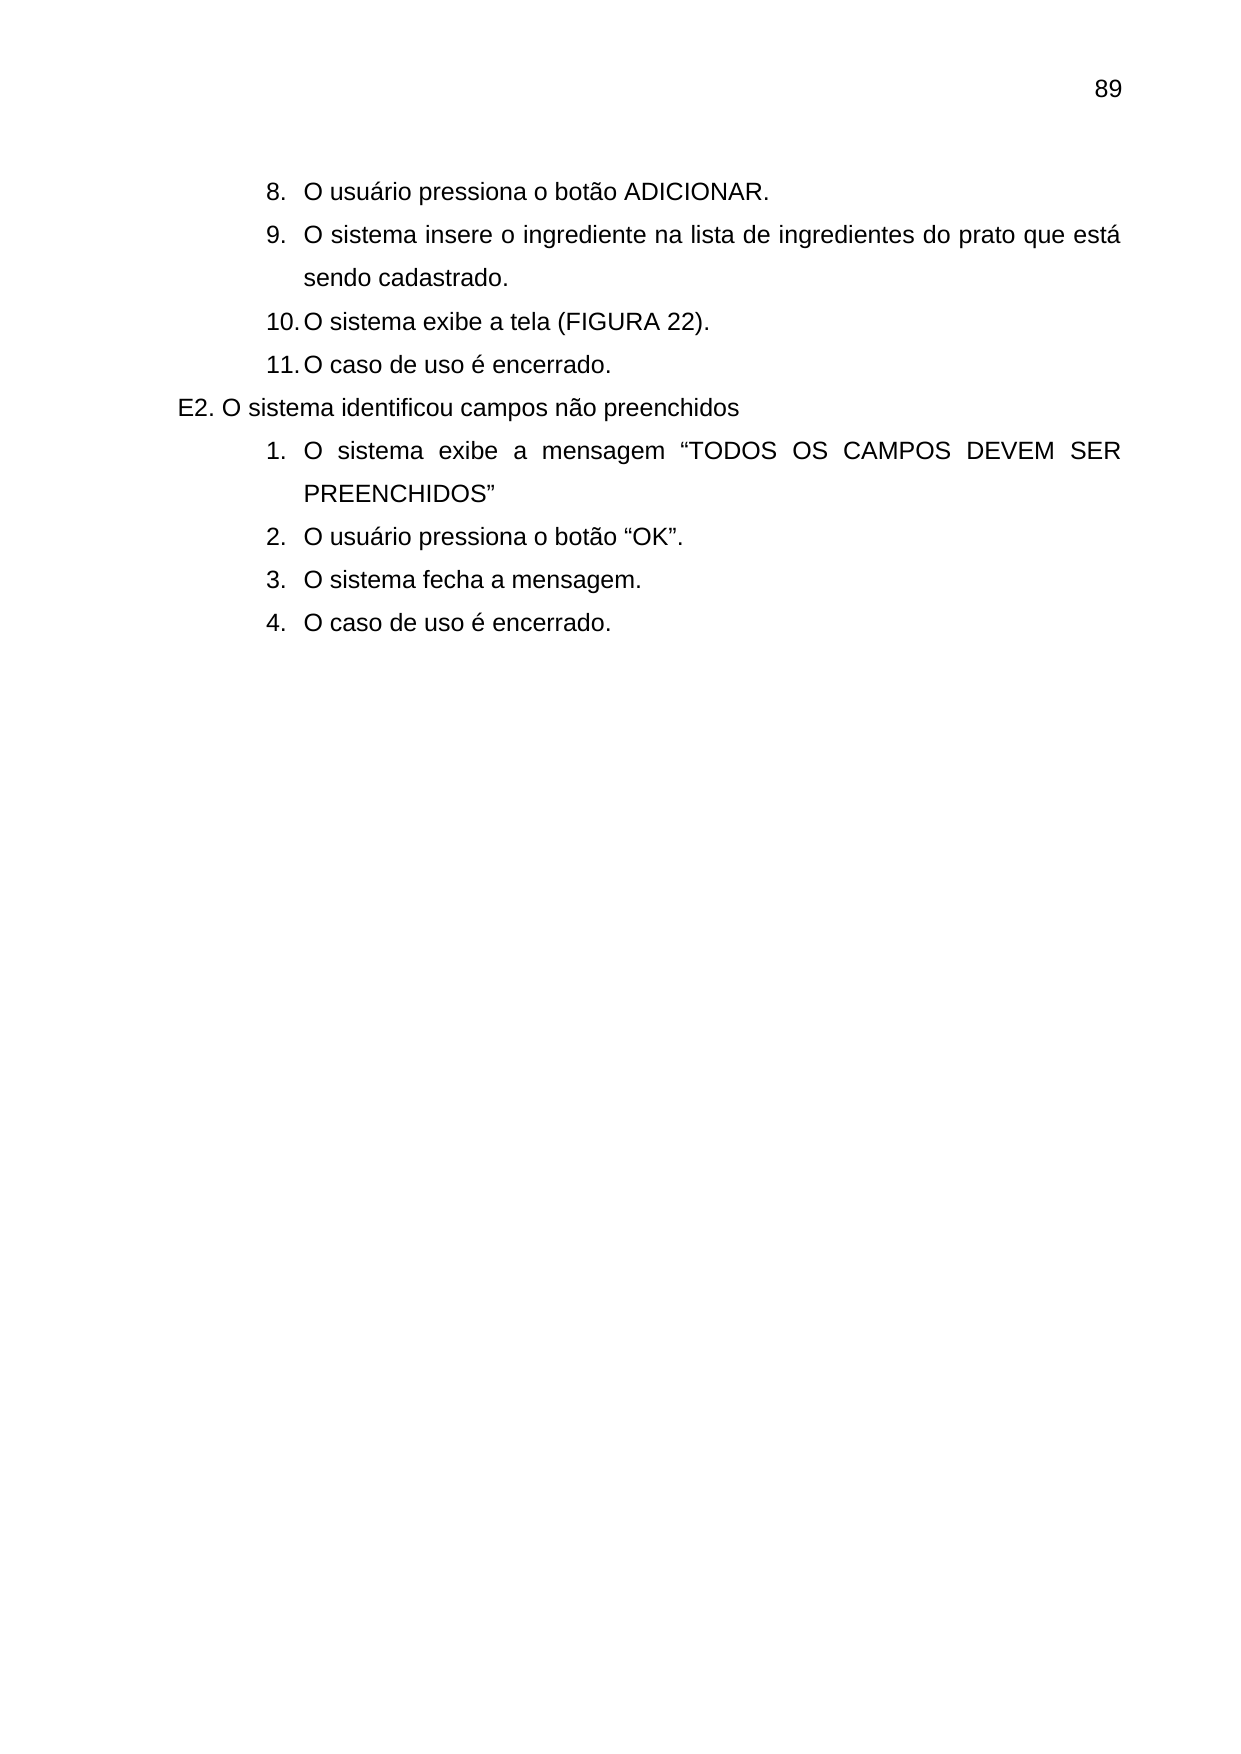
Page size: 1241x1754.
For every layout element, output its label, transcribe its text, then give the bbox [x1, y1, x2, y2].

text E2. O sistema identificou campos não preenchidos [177, 393, 1122, 422]
list O usuário pressiona o botão “OK”. [266, 522, 1122, 551]
list O caso de uso é encerrado. [266, 350, 1122, 378]
list O sistema exibe a mensagem “TODOS OS CAMPOS DEVEM SER PREENCHIDOS” [266, 436, 1122, 508]
list O usuário pressiona o botão ADICIONAR. [266, 177, 1122, 206]
list O caso de uso é encerrado. [266, 608, 1122, 637]
list O sistema exibe a tela (FIGURA 22). [266, 307, 1122, 335]
list O sistema fecha a mensagem. [266, 565, 1122, 594]
list O sistema insere o ingrediente na lista de ingredientes do prato que está sendo cadastrado. [266, 220, 1122, 292]
